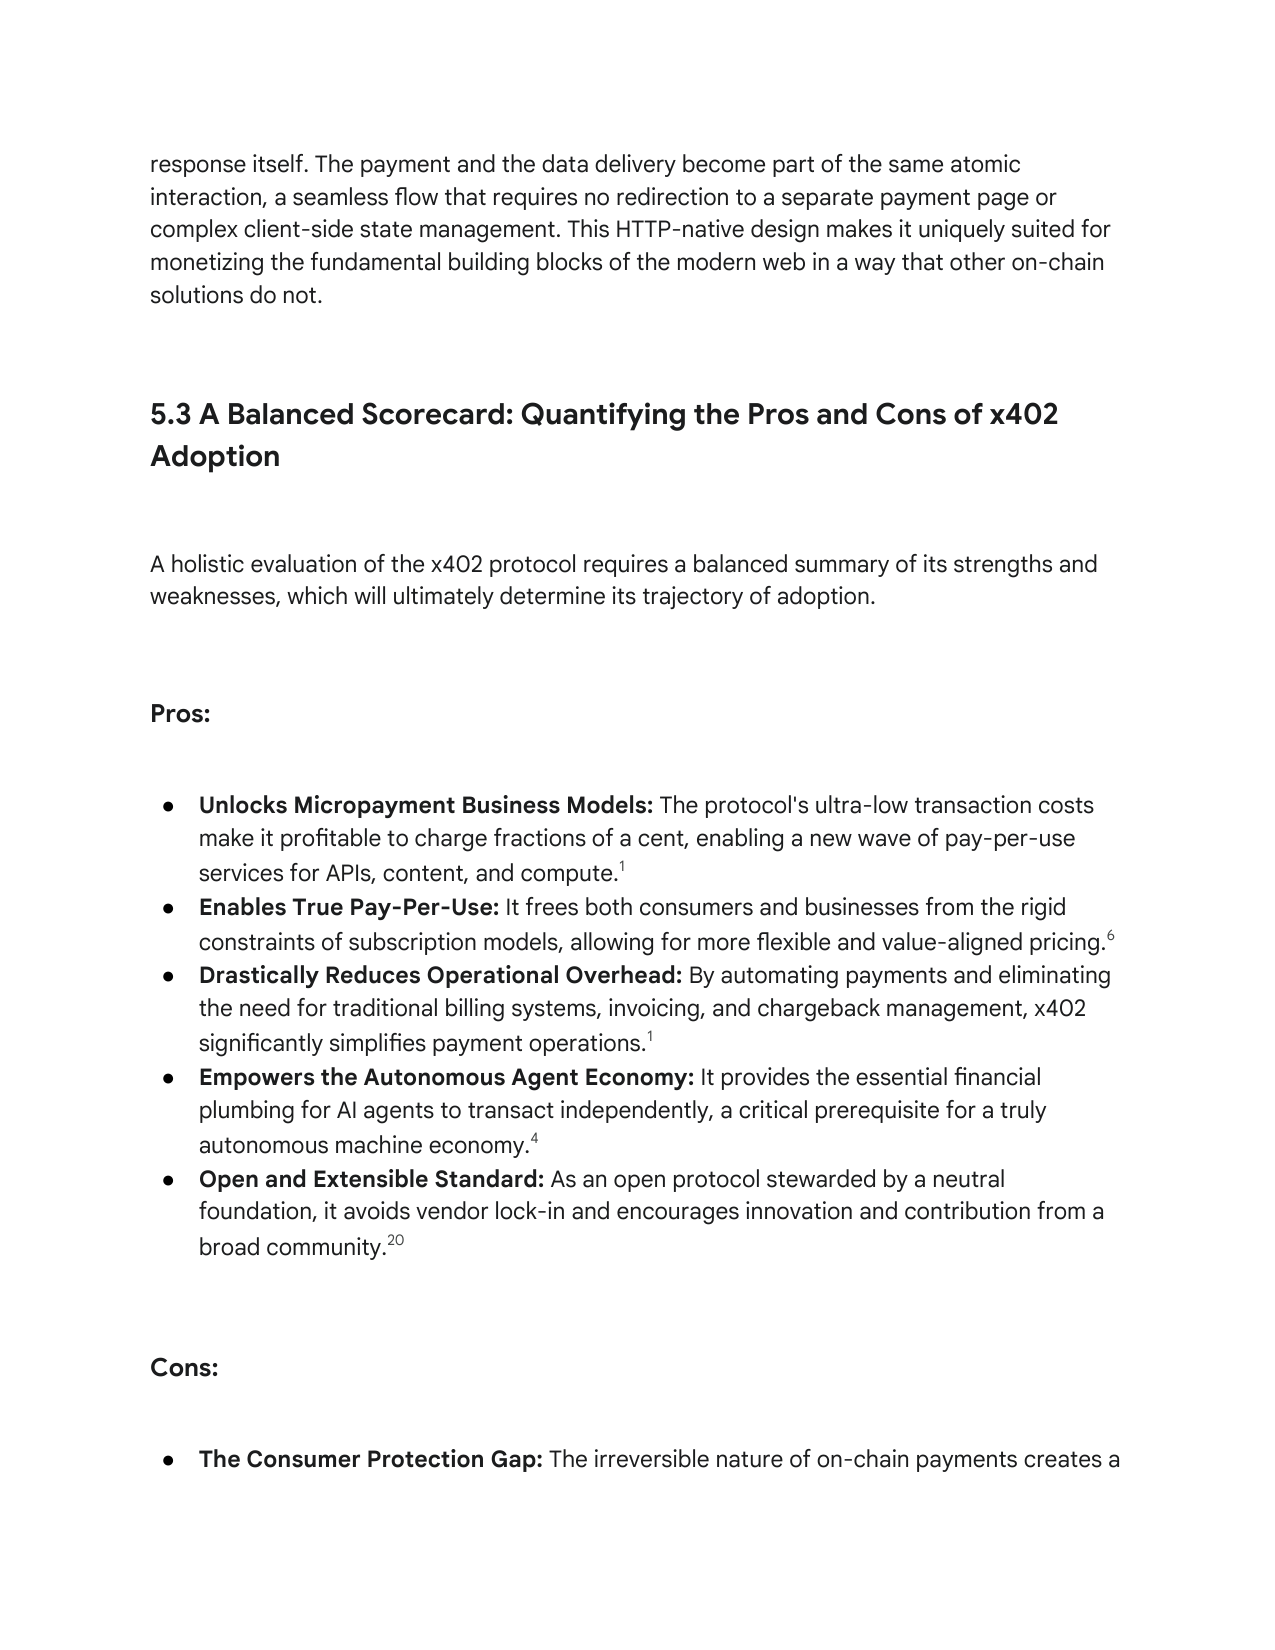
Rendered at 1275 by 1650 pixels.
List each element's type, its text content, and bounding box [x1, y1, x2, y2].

list Drastically Reduces Operational Overhead: By automating payments and eliminating the need for traditional billing systems, invoicing, and chargeback management, x402 significantly simplifies payment operations.1 [161, 962, 1125, 1059]
list Open and Extensible Standard: As an open protocol stewarded by a neutral foundation, it avoids vendor lock-in and encourages innovation and contribution from a broad community.20 [161, 1165, 1125, 1262]
text A holistic evaluation of the x402 protocol requires a balanced summary of its strengths and weaknesses, which will ultimately determine its trajectory of adoption. [150, 550, 1125, 611]
subtitle Pros: [150, 698, 1125, 729]
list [161, 1446, 1125, 1474]
list Enables True Pay-Per-Use: It frees both consumers and businesses from the rigid constraints of subscription models, allowing for more flexible and value-aligned pricing.6 [161, 893, 1125, 957]
subtitle Cons: [150, 1352, 1125, 1383]
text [150, 150, 1125, 309]
list Empowers the Autonomous Agent Economy: It provides the essential financial plumbing for AI agents to transact independently, a critical prerequisite for a truly autonomous machine economy.4 [161, 1063, 1125, 1161]
subtitle 5.3 A Balanced Scorecard: Quantifying the Pros and Cons of x402 Adoption [150, 396, 1125, 474]
list Unlocks Micropayment Business Models: The protocol's ultra-low transaction costs make it profitable to charge fractions of a cent, enabling a new wave of pay-per-use services for APIs, content, and compute.1 [161, 791, 1125, 888]
